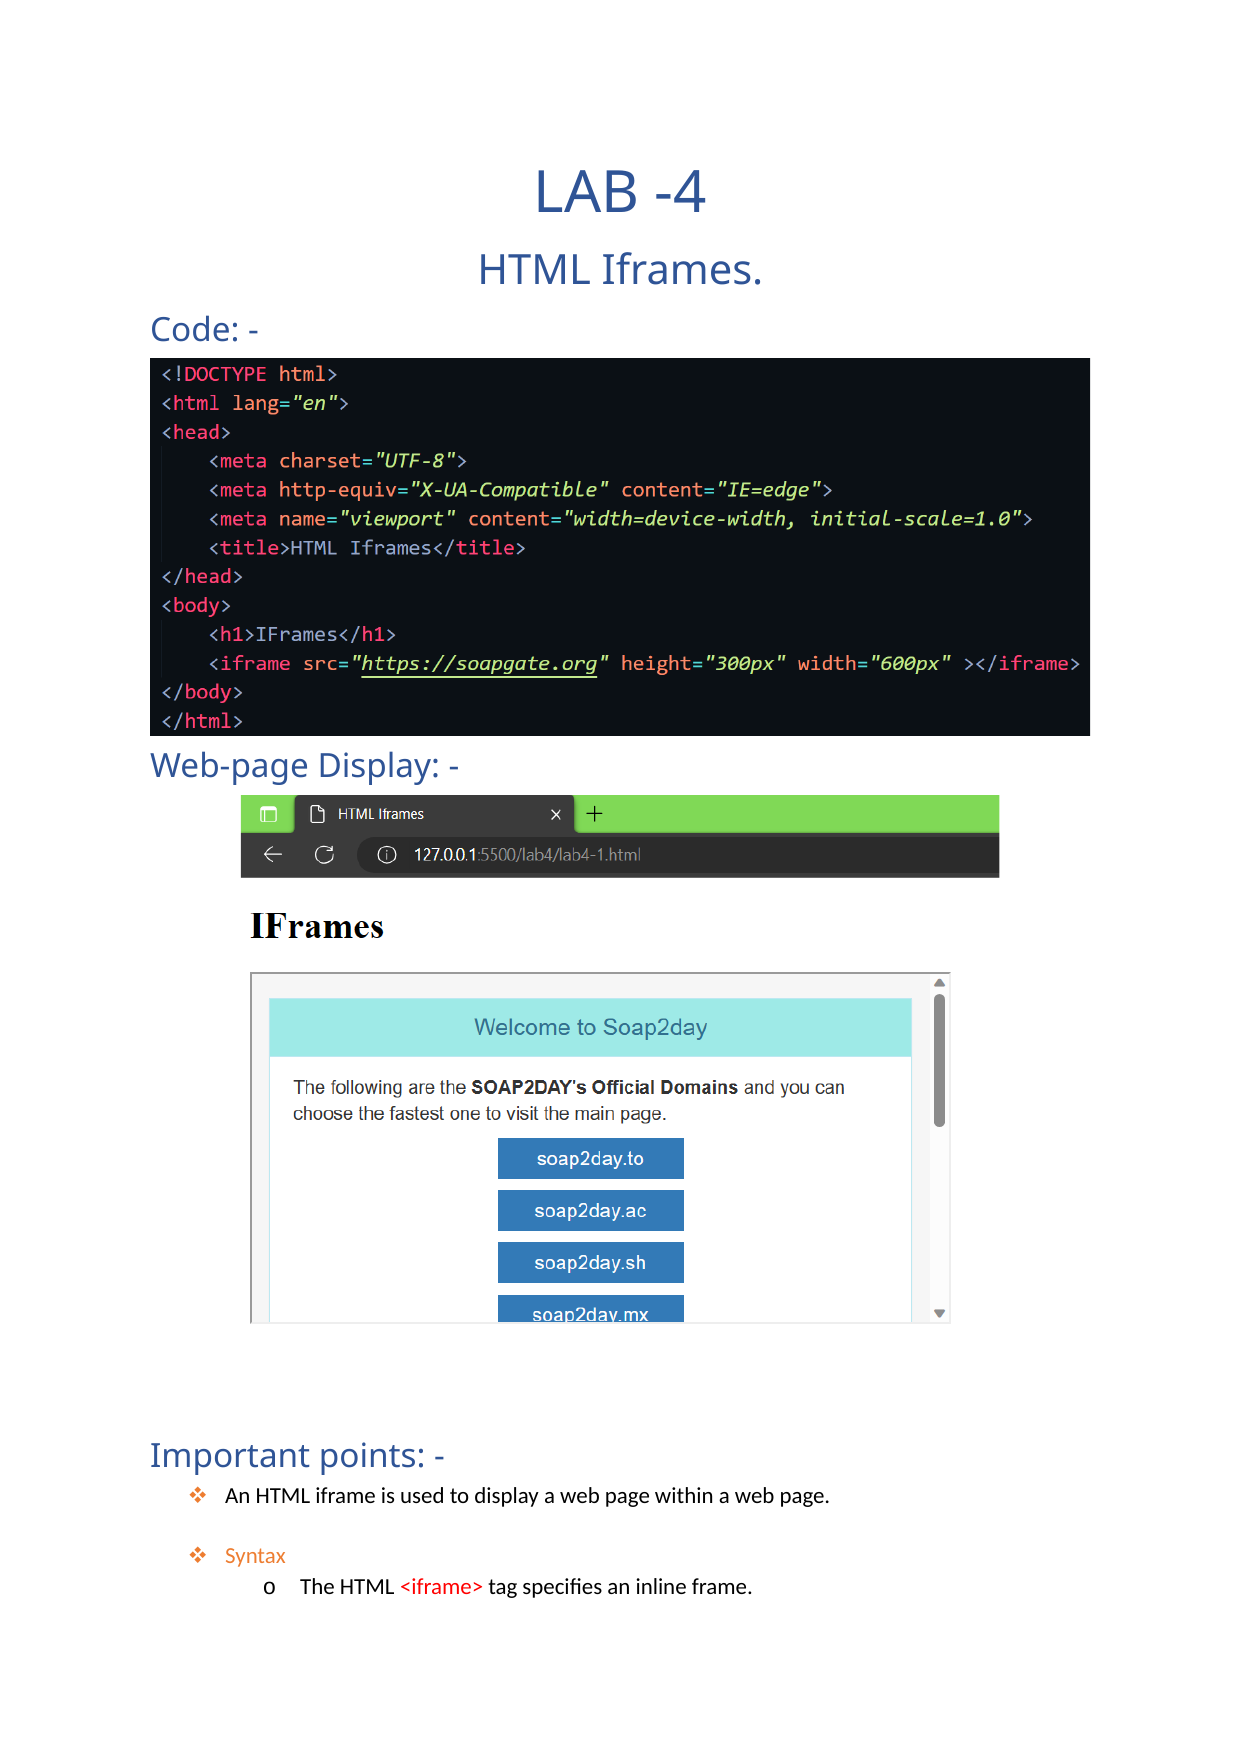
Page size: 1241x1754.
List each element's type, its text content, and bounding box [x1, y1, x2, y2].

list The HTML <iframe> tag specifies an inline frame. [262, 1572, 1090, 1601]
list An HTML iframe is used to display a web page within a web page. [187, 1481, 1090, 1509]
subtitle LAB -4 [150, 150, 1090, 229]
list Syntax [187, 1542, 1090, 1570]
picture [240, 795, 1000, 1373]
text Code: - [150, 305, 1090, 351]
text HTML Iframes. [150, 240, 1090, 297]
picture [150, 358, 1091, 736]
text Important points: - [150, 1432, 1090, 1478]
text Web-page Display: - [150, 742, 1090, 787]
